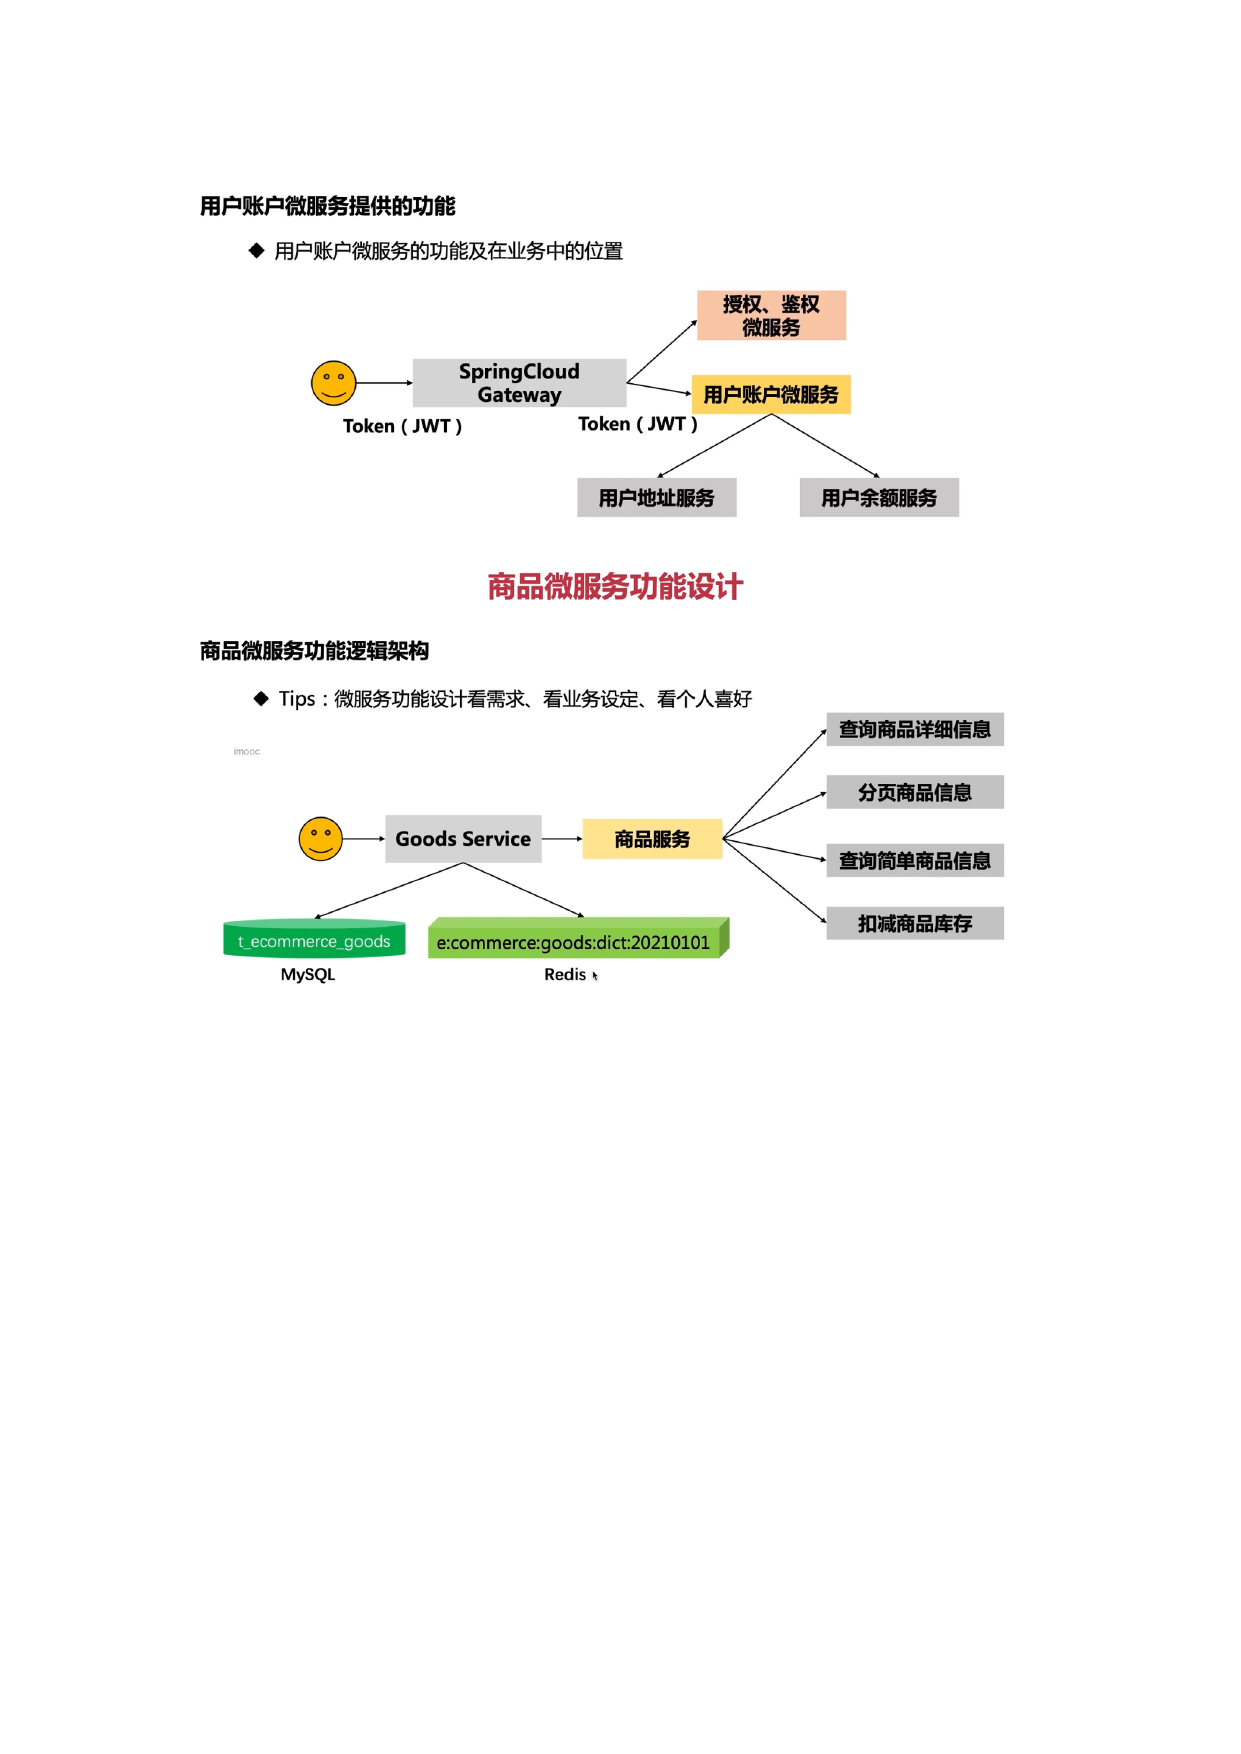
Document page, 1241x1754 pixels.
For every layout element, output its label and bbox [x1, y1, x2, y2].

picture [187, 552, 1051, 988]
picture [187, 162, 1053, 525]
